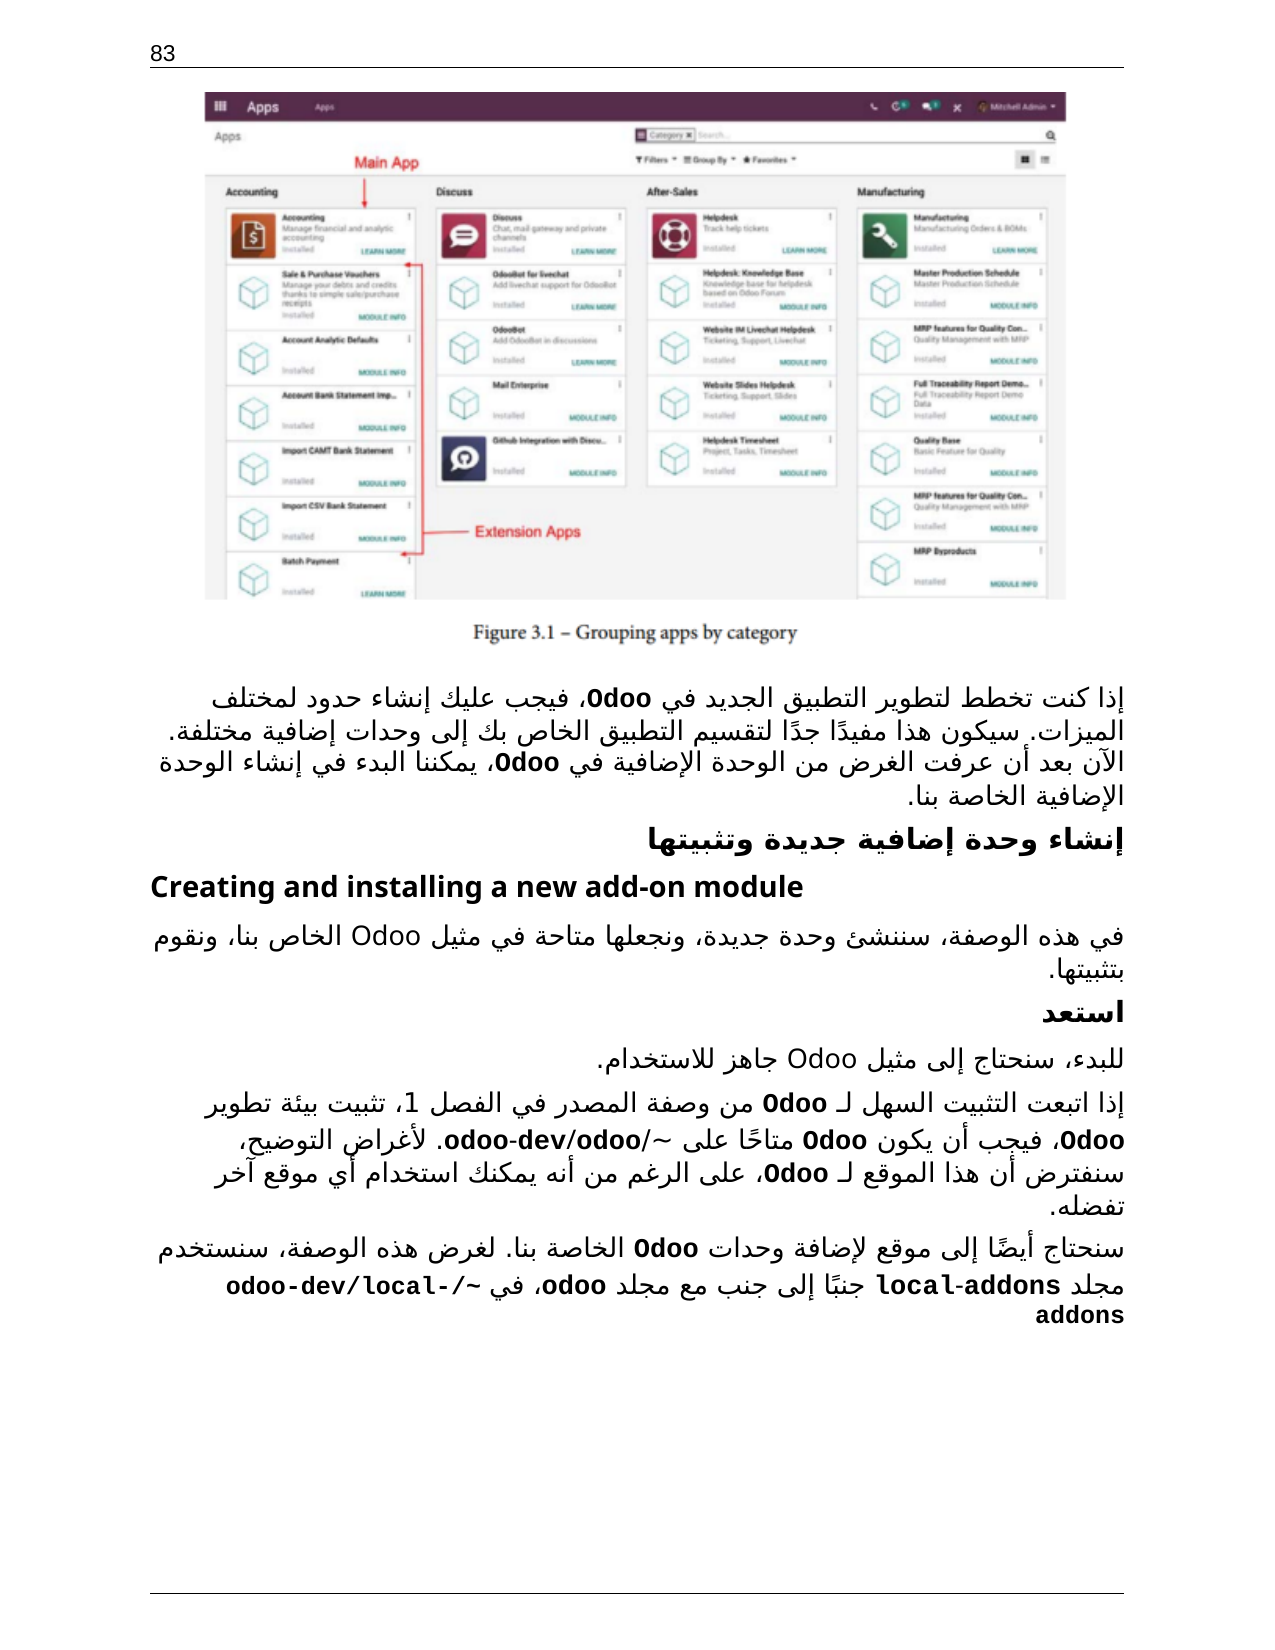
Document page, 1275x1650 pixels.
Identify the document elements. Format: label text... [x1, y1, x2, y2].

text إنشاء وحدة إضافية جديدة وتثبيتها [150, 822, 1125, 856]
text إذا كنت تخطط لتطوير التطبيق الجديد في Odoo، فيجب عليك إنشاء حدود لمختلف الميزات. سيكون هذا مفيدًا جدًا لتقسيم التطبيق الخاص بك إلى وحدات إضافية مختلفة. الآن بعد أن عرفت الغرض من الوحدة الإضافية في Odoo، يمكننا البدء في إنشاء الوحدة الإضافية الخاصة بنا. [150, 682, 1125, 812]
text سنحتاج أيضًا إلى موقع لإضافة وحدات Odoo الخاصة بنا. لغرض هذه الوصفة، سنستخدم مجلد local-addons جنبًا إلى جنب مع مجلد odoo، في ~/odoo-dev/local-addons [150, 1232, 1125, 1331]
text Creating and installing a new add-on module [150, 866, 1125, 906]
text للبدء، سنحتاج إلى مثيل Odoo جاهز للاستخدام. [150, 1040, 1125, 1077]
text استعد [150, 995, 1125, 1029]
text في هذه الوصفة، سننشئ وحدة جديدة، ونجعلها متاحة في مثيل Odoo الخاص بنا، ونقوم بتثبيتها. [150, 916, 1125, 985]
text إذا اتبعت التثبيت السهل لـ Odoo من وصفة المصدر في الفصل 1، تثبيت بيئة تطوير Odoo، فيجب أن يكون Odoo متاحًا على ~/odoo-dev/odoo. لأغراض التوضيح، سنفترض أن هذا الموقع لـ Odoo، على الرغم من أنه يمكنك استخدام أي موقع آخر تفضله. [150, 1087, 1125, 1222]
